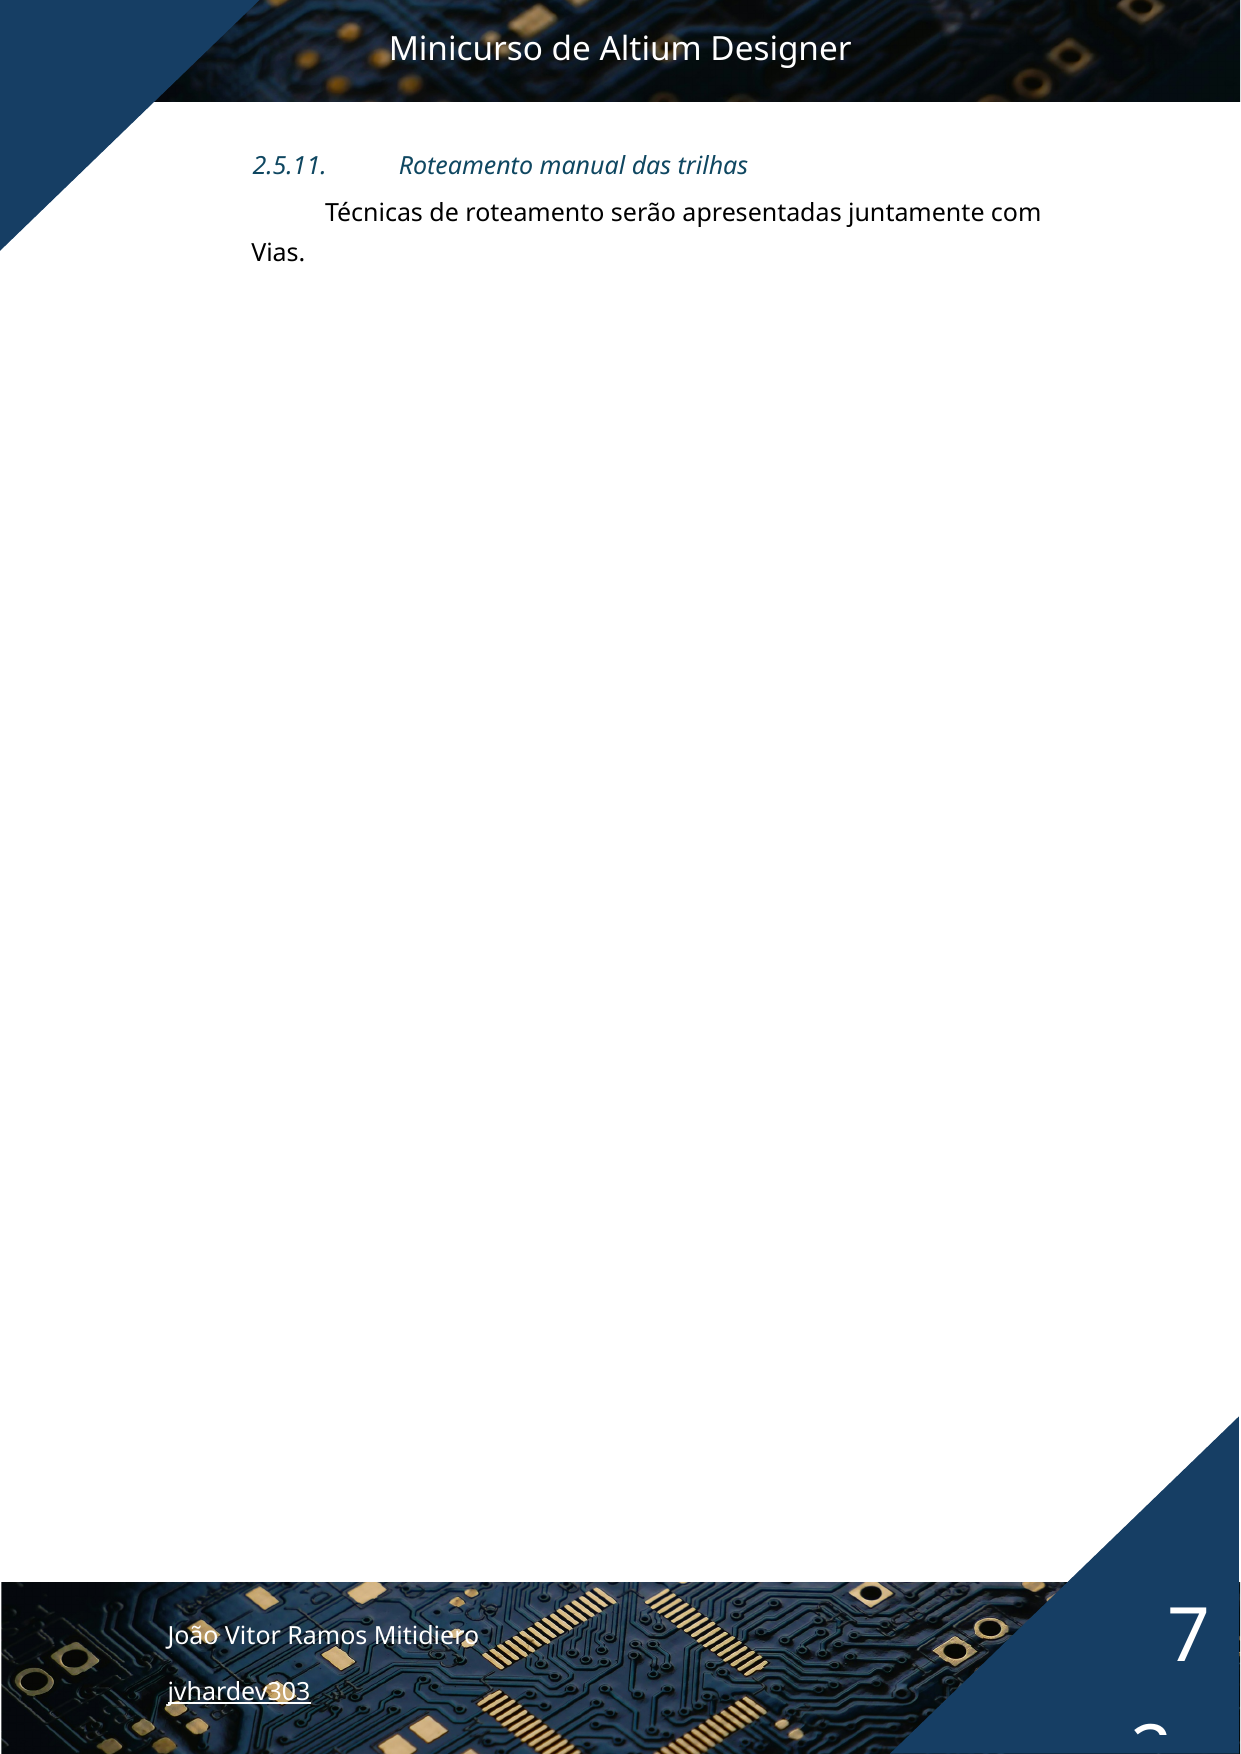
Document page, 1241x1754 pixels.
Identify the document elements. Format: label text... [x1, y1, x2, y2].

picture [156, 0, 1241, 102]
text Técnicas de roteamento serão apresentadas juntamente com Vias. [251, 195, 1063, 268]
subtitle Roteamento manual das trilhas [252, 148, 1063, 182]
picture [1, 1582, 1066, 1754]
